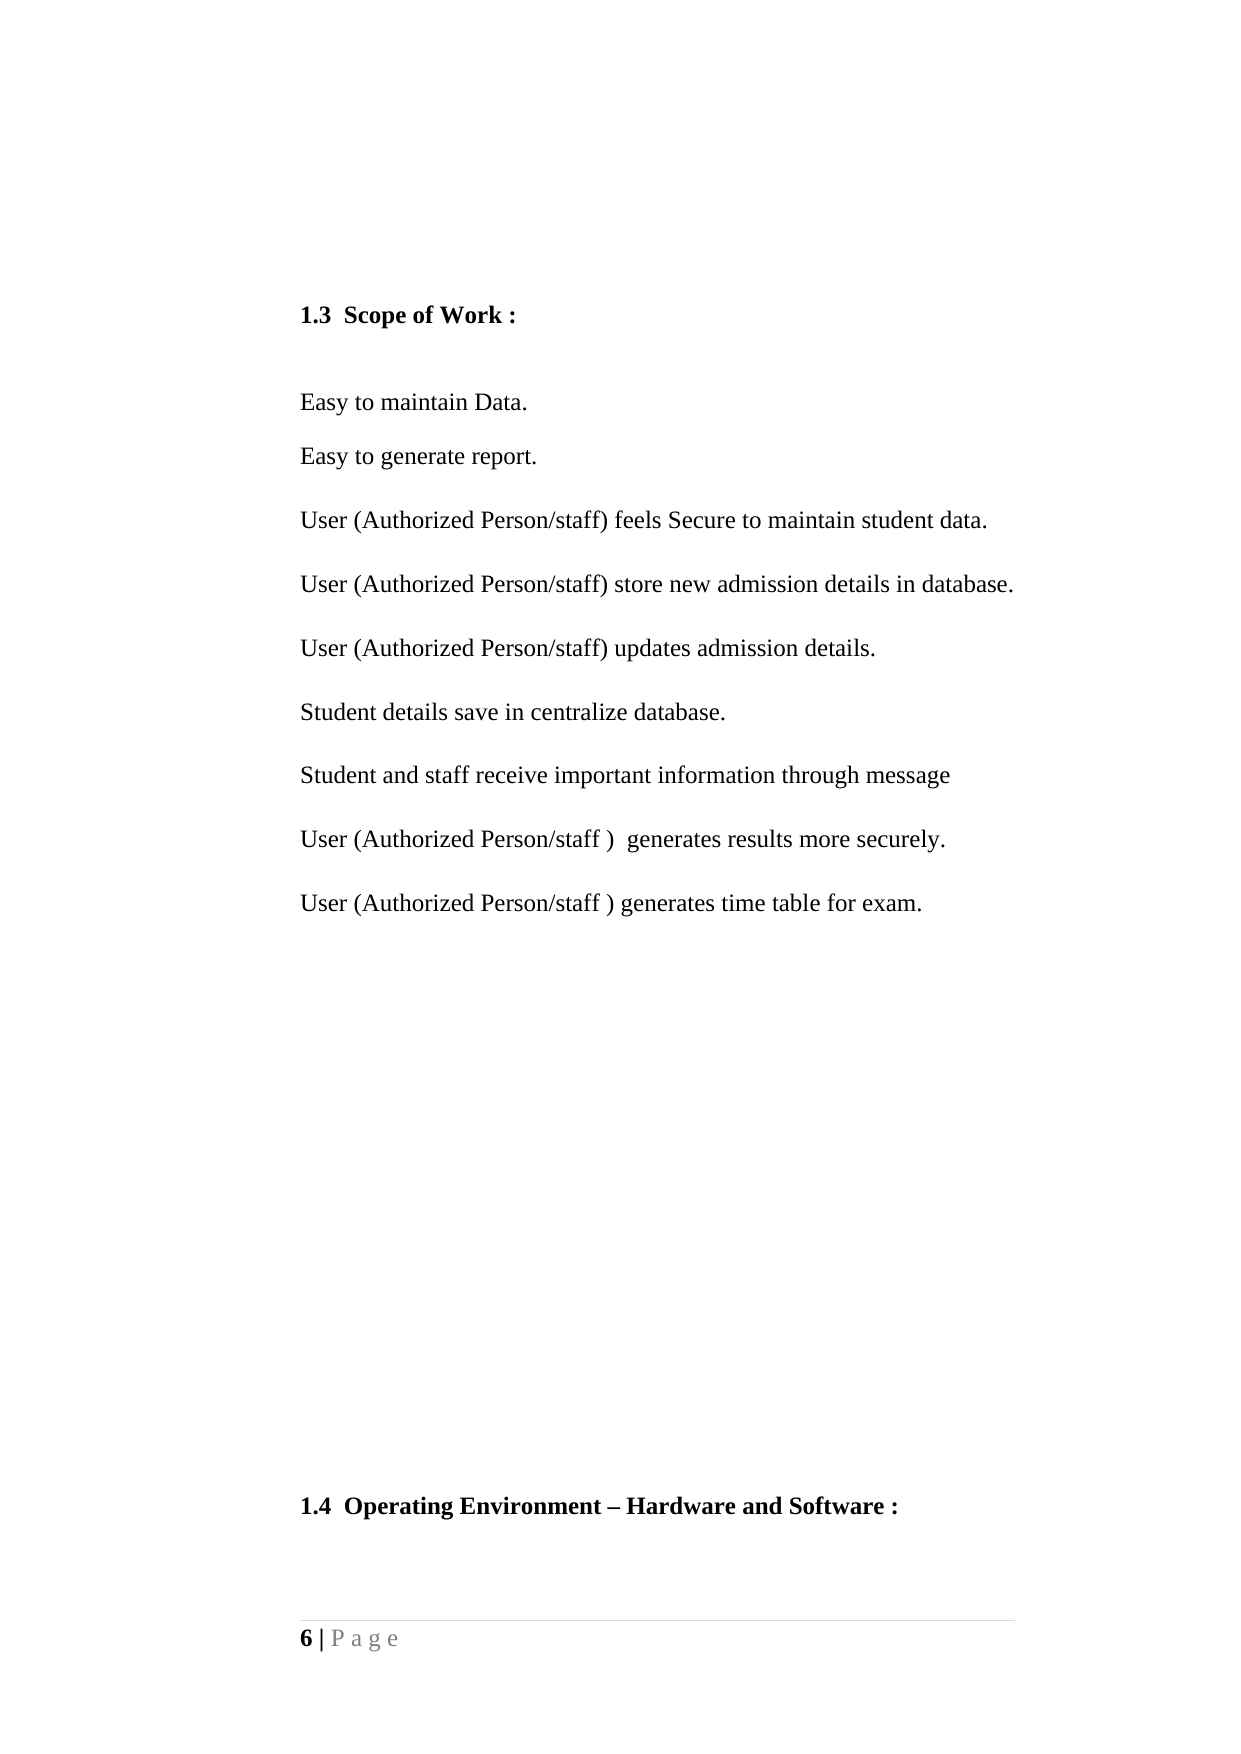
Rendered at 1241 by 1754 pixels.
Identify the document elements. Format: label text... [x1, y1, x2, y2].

text User (Authorized Person/staff) updates admission details. [300, 633, 1015, 661]
text 1.3 Scope of Work : [300, 300, 1015, 329]
text Student and staff receive important information through message [300, 761, 1015, 789]
list Easy to maintain Data. [300, 387, 1015, 416]
text User (Authorized Person/staff) feels Secure to maintain student data. [300, 505, 1015, 533]
text User (Authorized Person/staff ) generates results more securely. [300, 824, 1015, 853]
text Easy to generate report. [300, 441, 1015, 469]
text Student details save in centralize database. [300, 697, 1015, 725]
text 1.4 Operating Environment – Hardware and Software : [300, 1491, 1015, 1520]
text User (Authorized Person/staff ) generates time table for exam. [300, 888, 1015, 917]
text User (Authorized Person/staff) store new admission details in database. [300, 569, 1015, 597]
